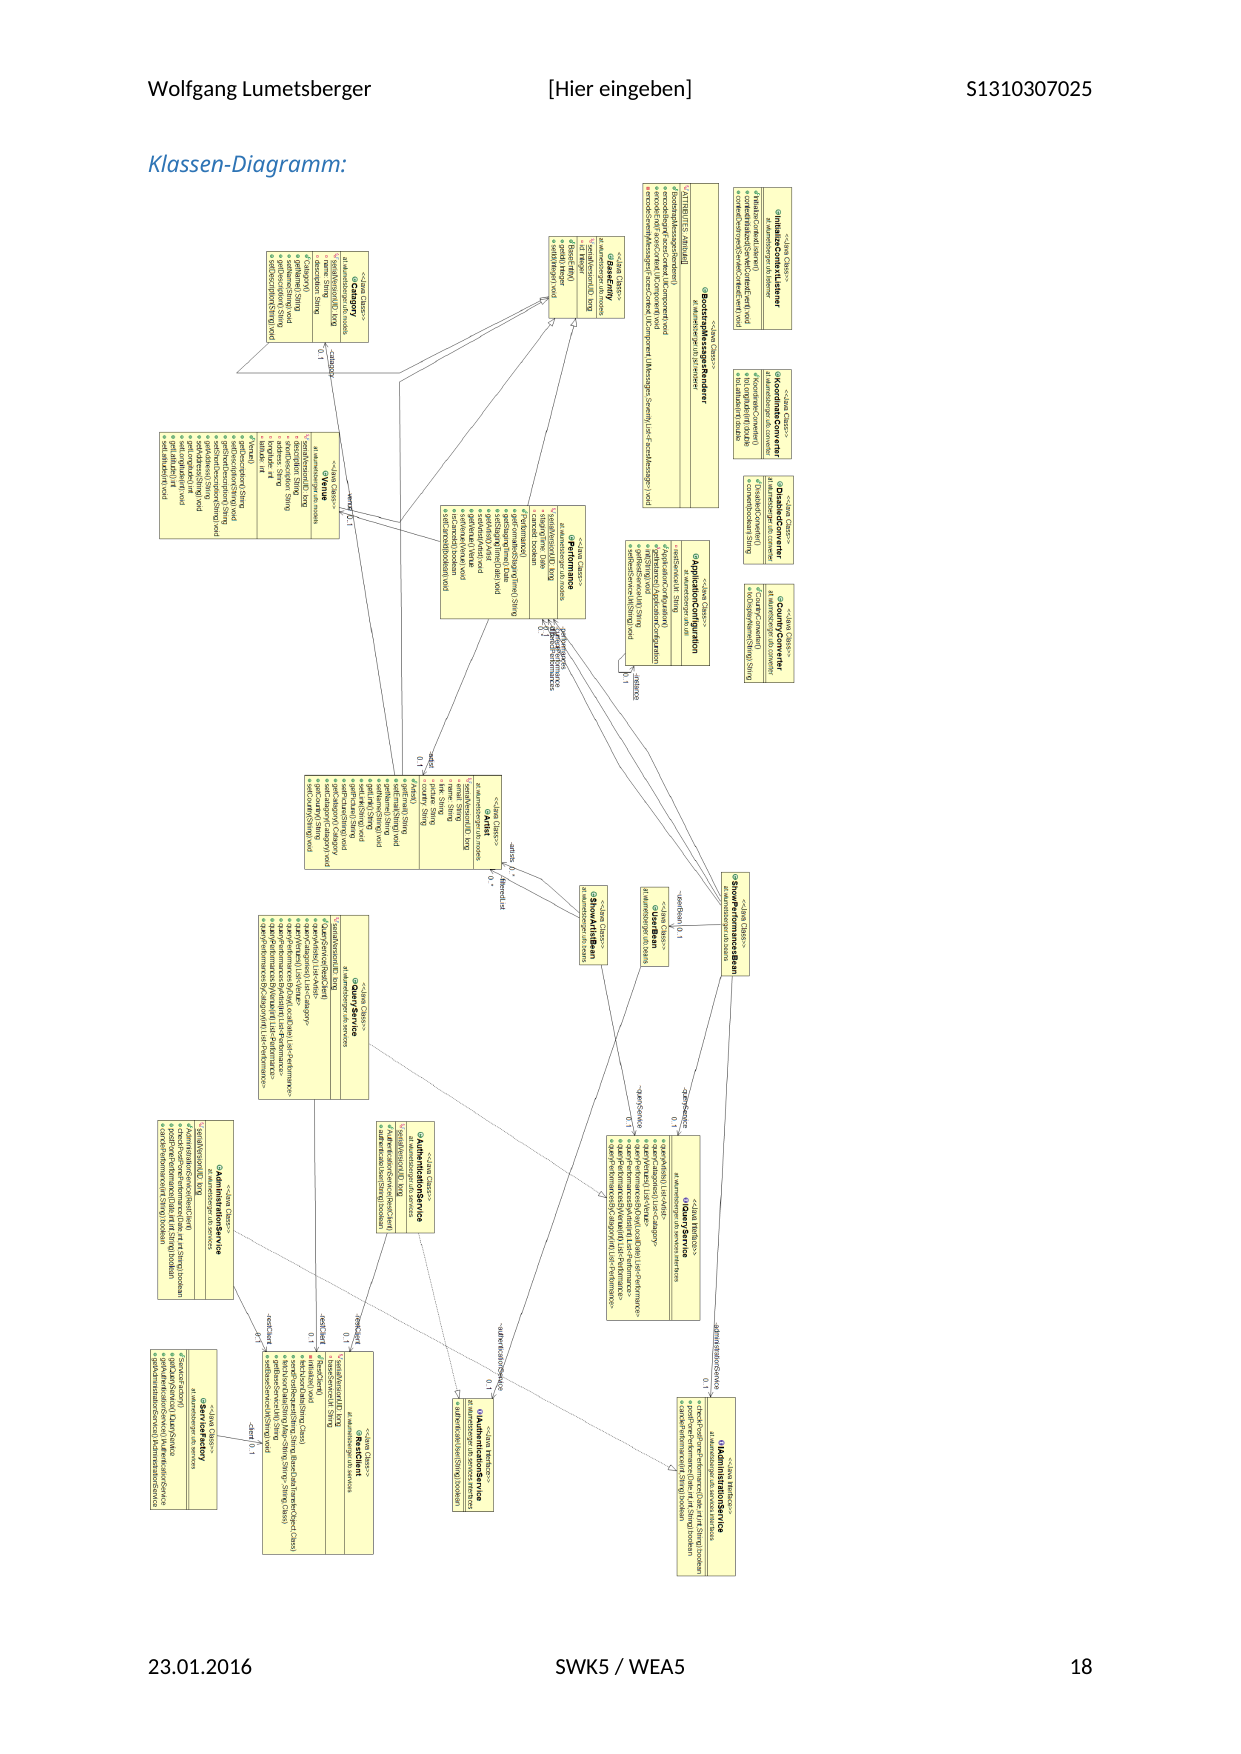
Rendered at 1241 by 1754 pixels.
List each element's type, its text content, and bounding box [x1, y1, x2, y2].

picture [149, 183, 795, 1577]
subtitle Klassen-Diagramm: [148, 148, 1093, 179]
